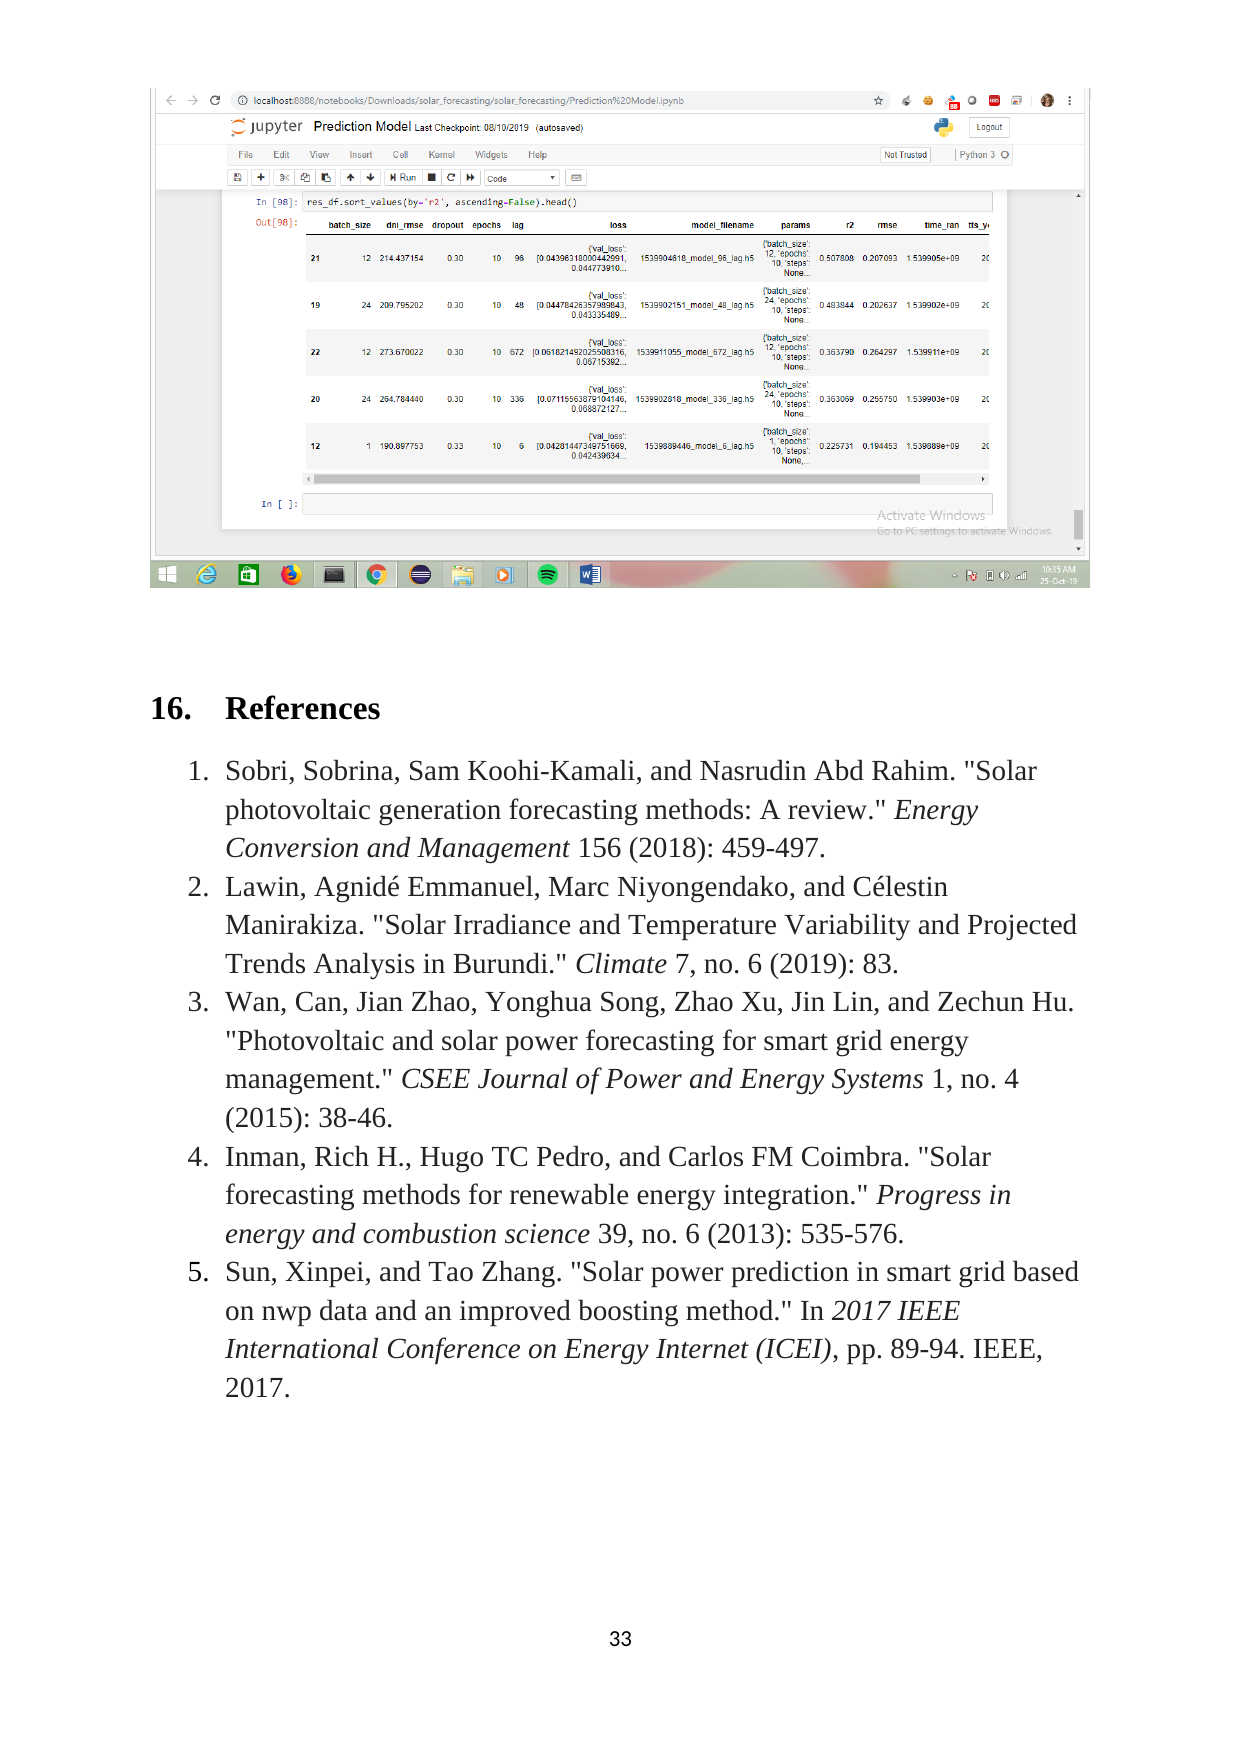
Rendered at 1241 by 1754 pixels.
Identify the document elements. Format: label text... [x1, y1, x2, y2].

list Inman, Rich H., Hugo TC Pedro, and Carlos FM Coimbra. "Solar forecasting methods for renewable energy integration." Progress in energy and combustion science 39, no. 6 (2013): 535-576. [187, 1139, 1090, 1249]
list Wan, Can, Jian Zhao, Yonghua Song, Zhao Xu, Jin Lin, and Zechun Hu. "Photovoltaic and solar power forecasting for smart grid energy management." CSEE Journal of Power and Energy Systems 1, no. 4 (2015): 38-46. [187, 984, 1090, 1134]
list Sun, Xinpei, and Tao Zhang. "Solar power prediction in smart grid based on nwp data and an improved boosting method." In 2017 IEEE International Conference on Energy Internet (ICEI), pp. 89-94. IEEE, 2017. [187, 1254, 1090, 1403]
list Lawin, Agnidé Emmanuel, Marc Niyongendako, and Célestin Manirakiza. "Solar Irradiance and Temperature Variability and Projected Trends Analysis in Burundi." Climate 7, no. 6 (2019): 83. [187, 869, 1090, 979]
picture [150, 88, 1091, 588]
text 16. References [150, 688, 1090, 727]
list Sobri, Sobrina, Sam Koohi-Kamali, and Nasrudin Abd Rahim. "Solar photovoltaic generation forecasting methods: A review." Energy Conversion and Management 156 (2018): 459-497. [187, 753, 1090, 864]
